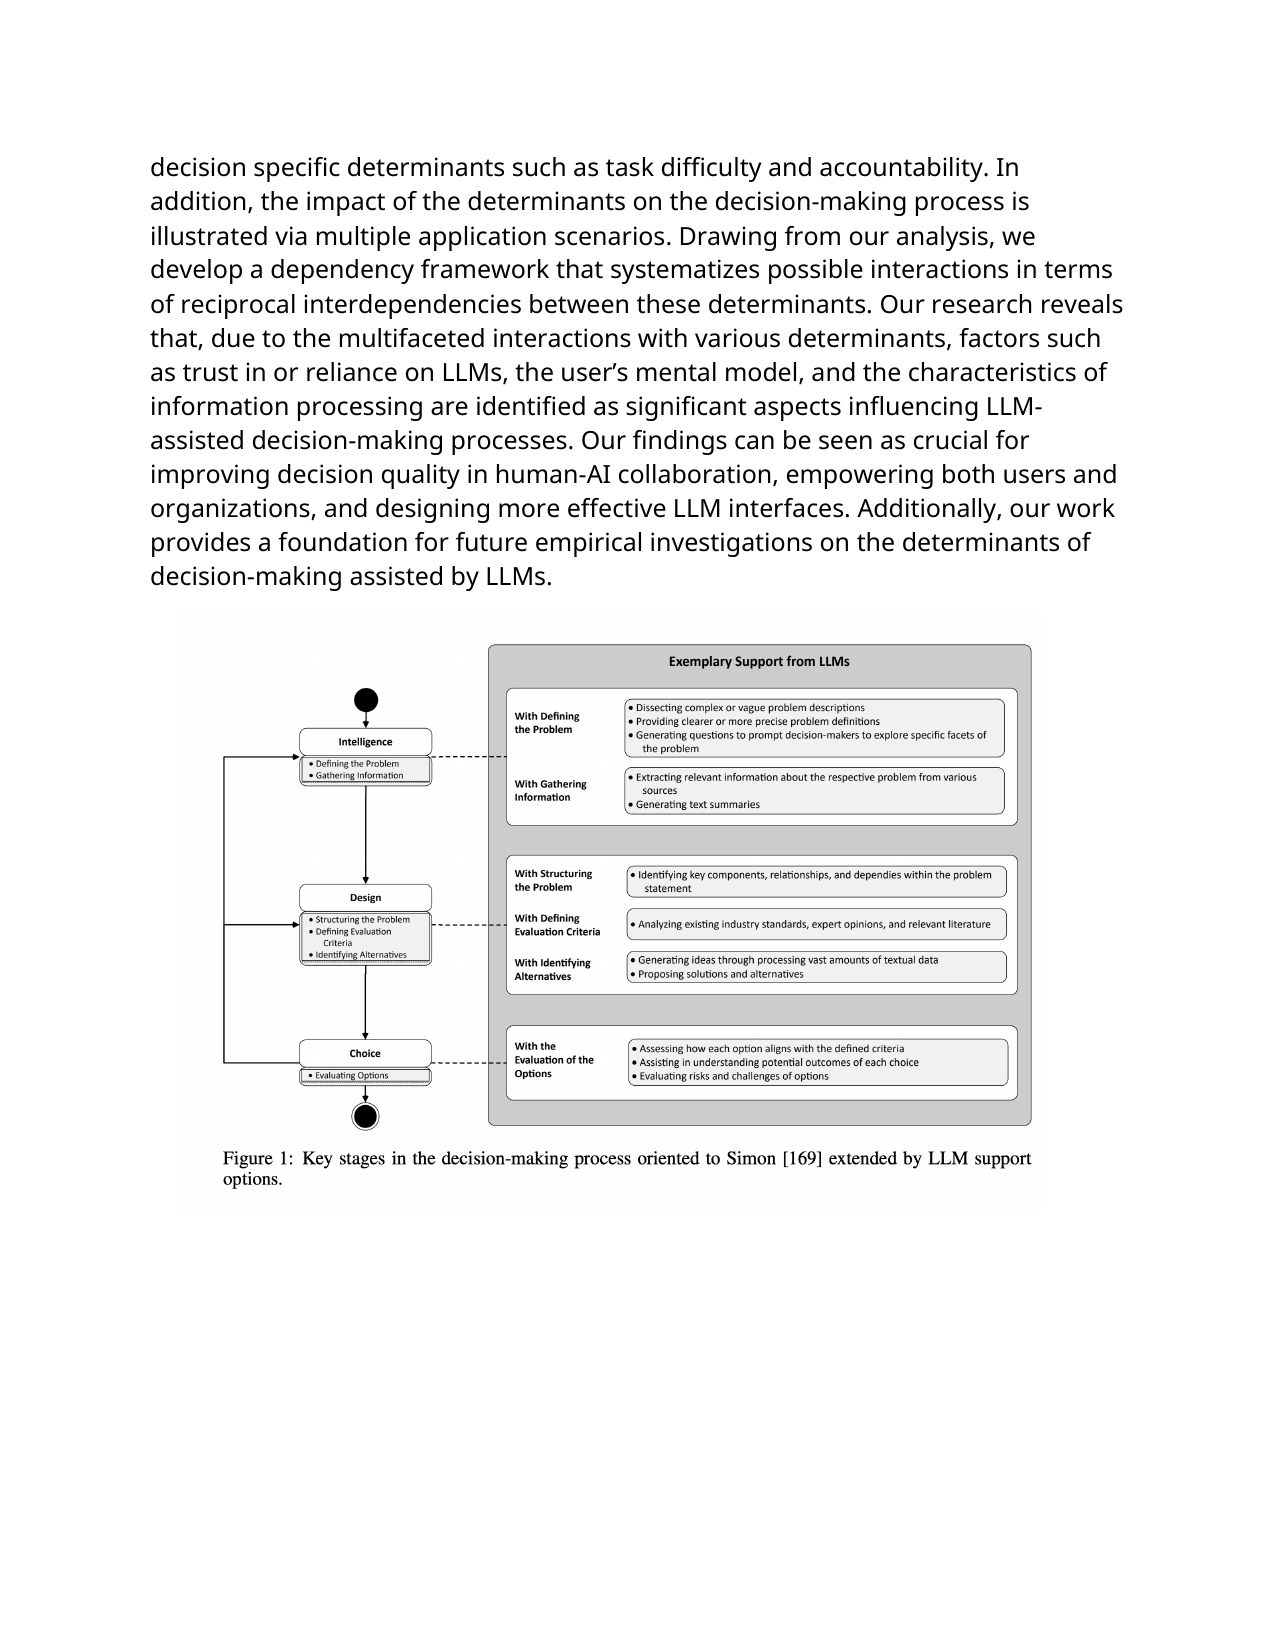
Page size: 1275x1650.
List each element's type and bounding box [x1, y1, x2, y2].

picture [168, 611, 1044, 1211]
text [150, 150, 1125, 593]
